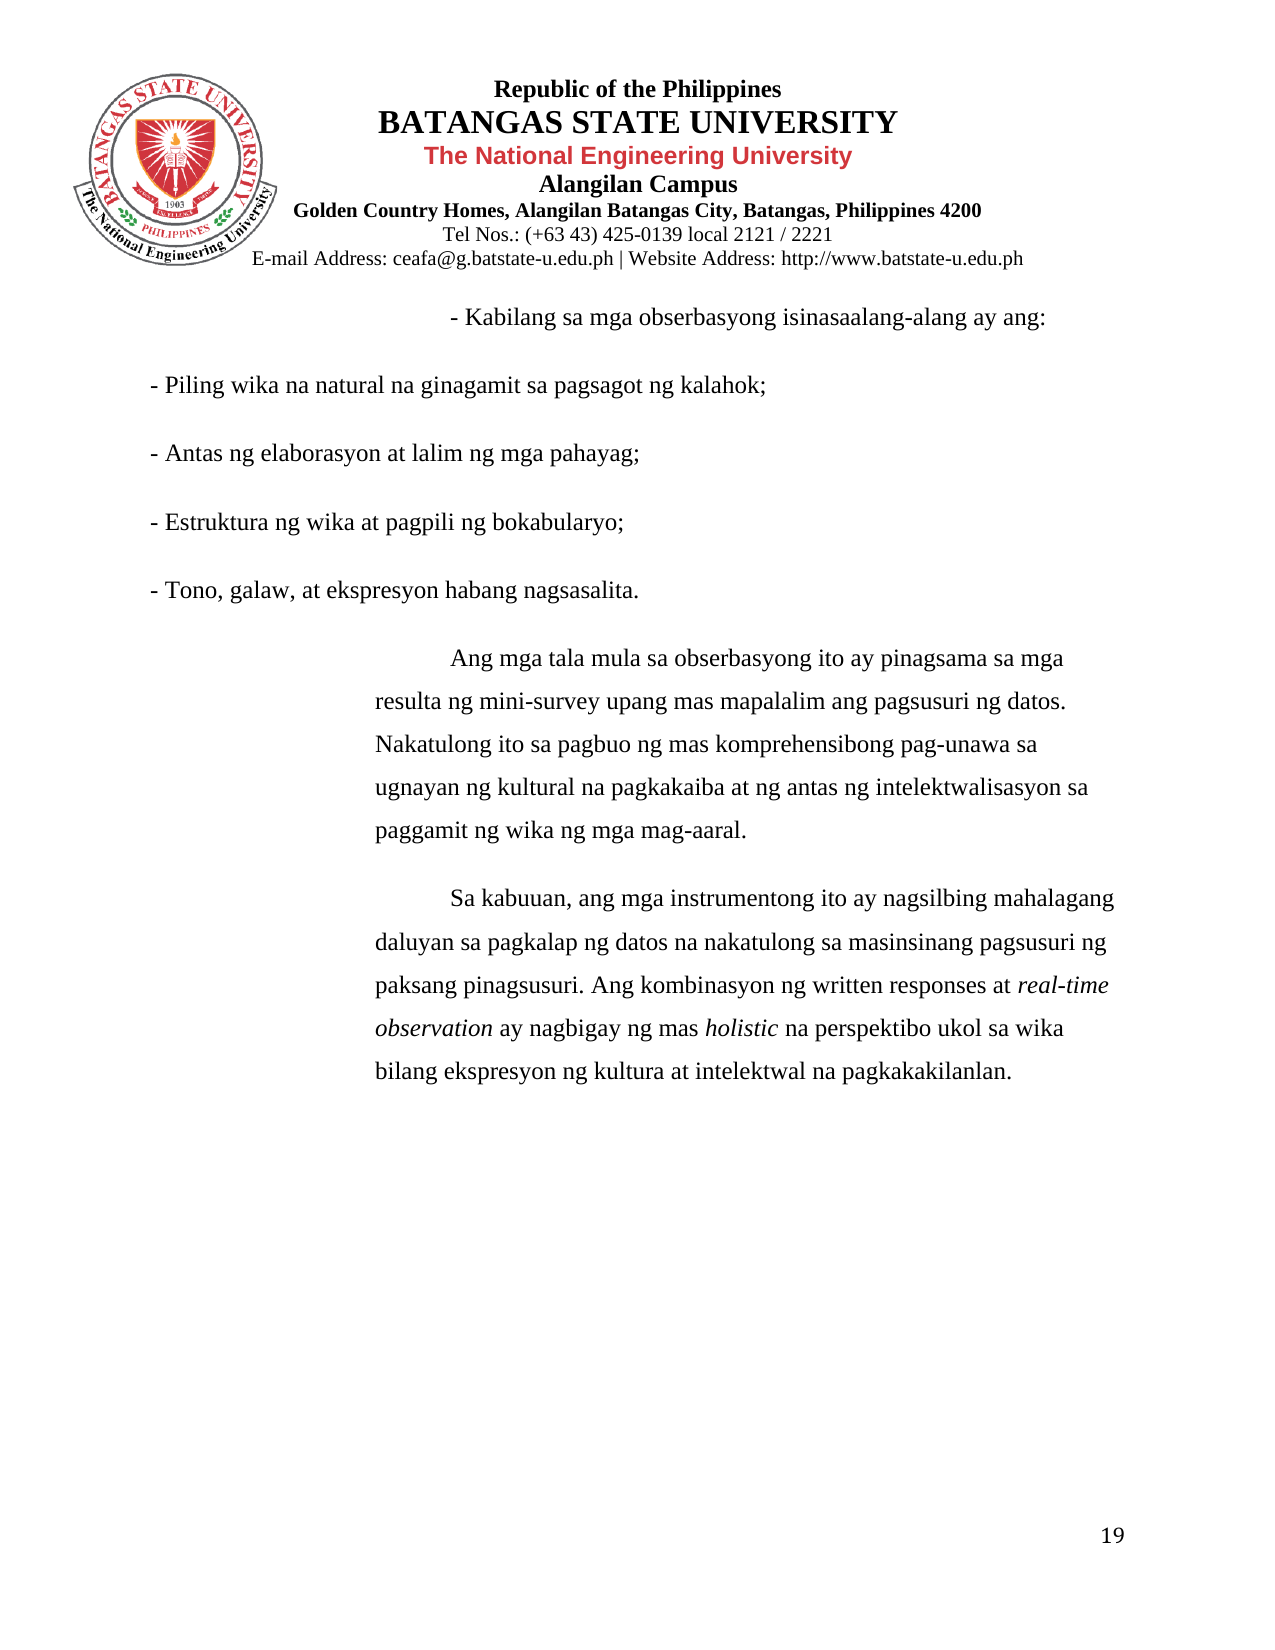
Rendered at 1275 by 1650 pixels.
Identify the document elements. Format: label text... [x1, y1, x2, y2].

text - Estruktura ng wika at pagpili ng bokabularyo; [150, 507, 1125, 535]
text - Antas ng elaborasyon at lalim ng mga pahayag; [150, 438, 1125, 467]
picture [73, 73, 278, 266]
text - Piling wika na natural na ginagamit sa pagsagot ng kalahok; [150, 370, 1125, 399]
text Ang mga tala mula sa obserbasyong ito ay pinagsama sa mga resulta ng mini-survey upang mas mapalalim ang pagsusuri ng datos. Nakatulong ito sa pagbuo ng mas komprehensibong pag-unawa sa ugnayan ng kultural na pagkakaiba at ng antas ng intelektwalisasyon sa paggamit ng wika ng mga mag-aaral. [375, 643, 1125, 844]
text - Tono, galaw, at ekspresyon habang nagsasalita. [150, 575, 1125, 603]
text Sa kabuuan, ang mga instrumentong ito ay nagsilbing mahalagang daluyan sa pagkalap ng datos na nakatulong sa masinsinang pagsusuri ng paksang pinagsusuri. Ang kombinasyon ng written responses at real-time observation ay nagbigay ng mas holistic na perspektibo ukol sa wika bilang ekspresyon ng kultura at intelektwal na pagkakakilanlan. [375, 883, 1125, 1085]
text - Kabilang sa mga obserbasyong isinasaalang-alang ay ang: [375, 302, 1125, 331]
